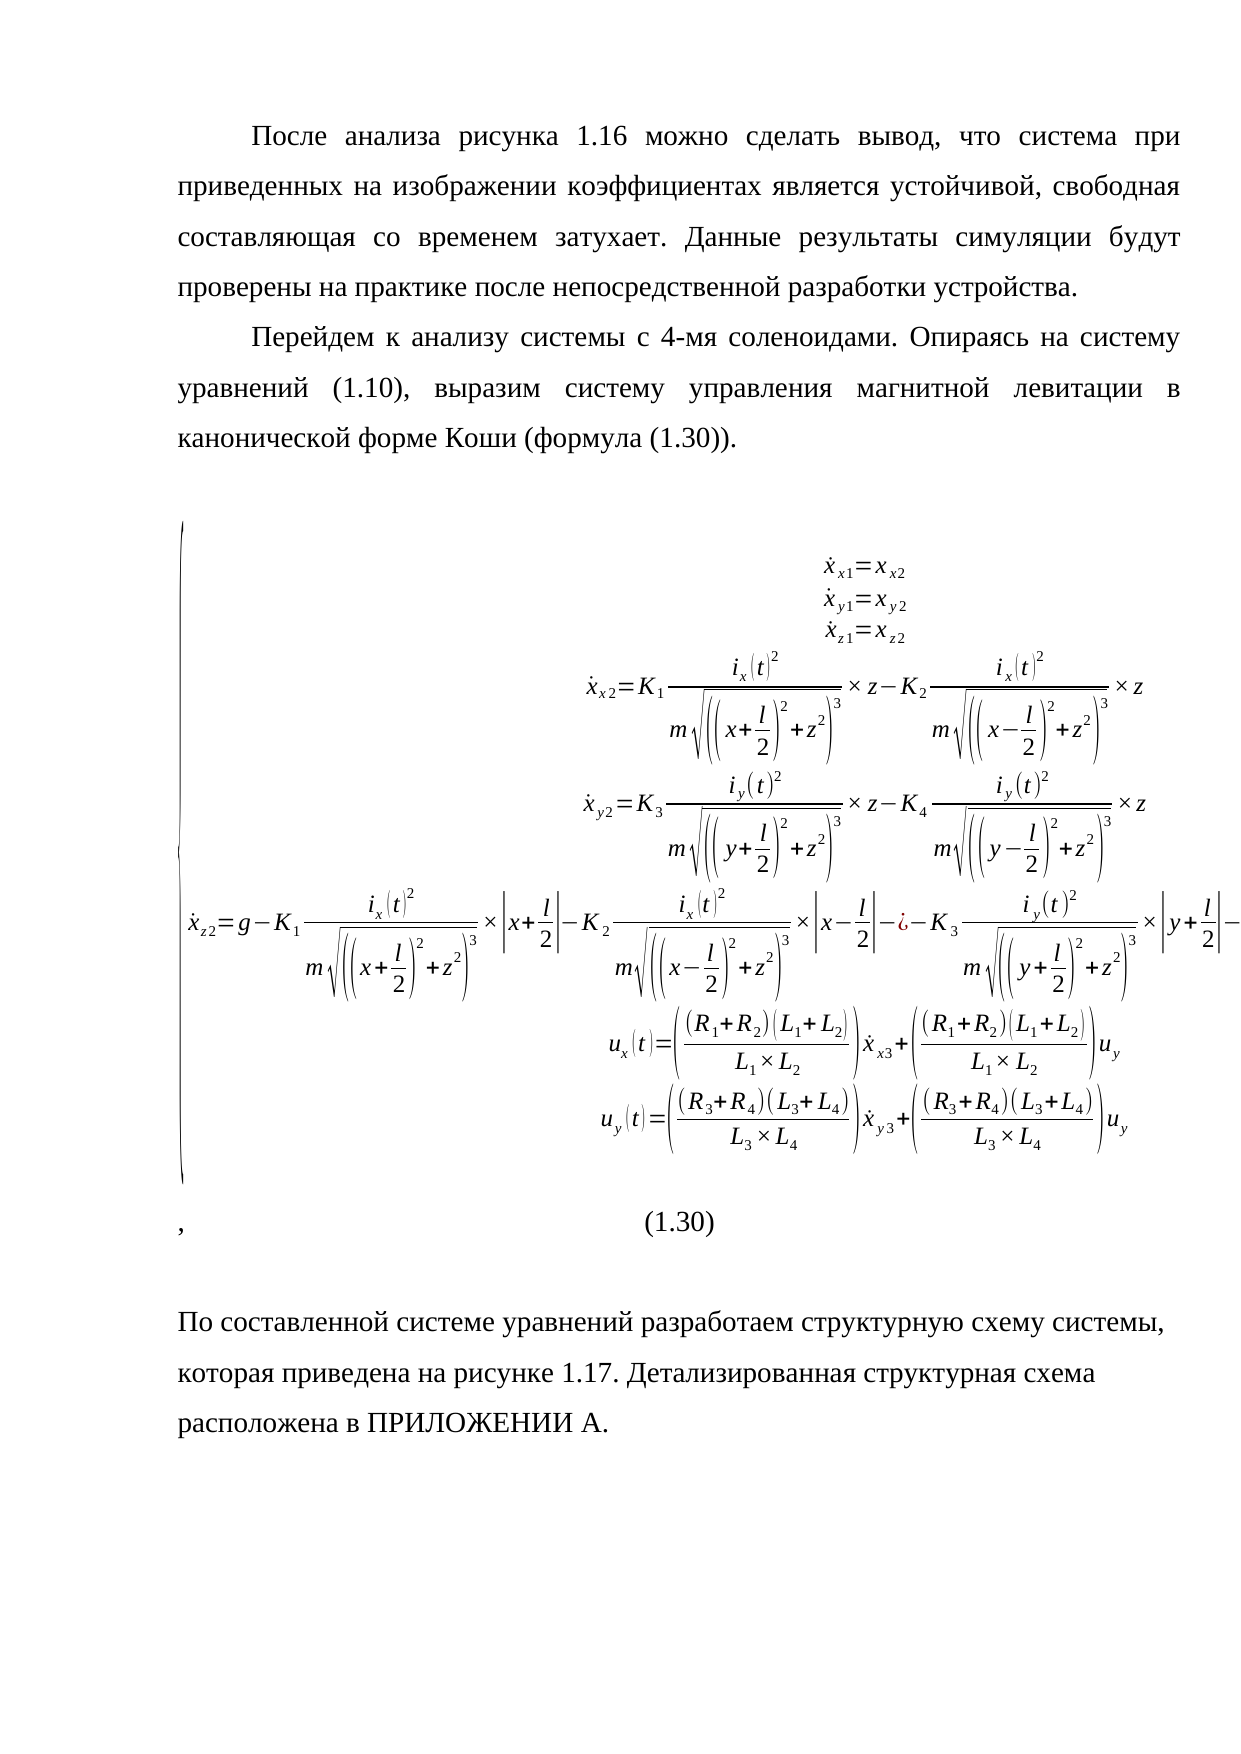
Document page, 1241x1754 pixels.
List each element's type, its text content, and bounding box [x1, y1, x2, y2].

text , (1.30) [177, 521, 1181, 1237]
text Перейдем к анализу системы с 4-мя соленоидами. Опираясь на систему уравнений (1.10), выразим систему управления магнитной левитации в канонической форме Коши (формула (1.30)). [177, 319, 1181, 453]
text После анализа рисунка 1.16 можно сделать вывод, что система при приведенных на изображении коэффициентах является устойчивой, свободная составляющая со временем затухает. Данные результаты симуляции будут проверены на практике после непосредственной разработки устройства. [177, 118, 1181, 303]
text По составленной системе уравнений разработаем структурную схему системы, которая приведена на рисунке 1.17. Детализированная структурная схема расположена в ПРИЛОЖЕНИИ A. [177, 1304, 1181, 1438]
